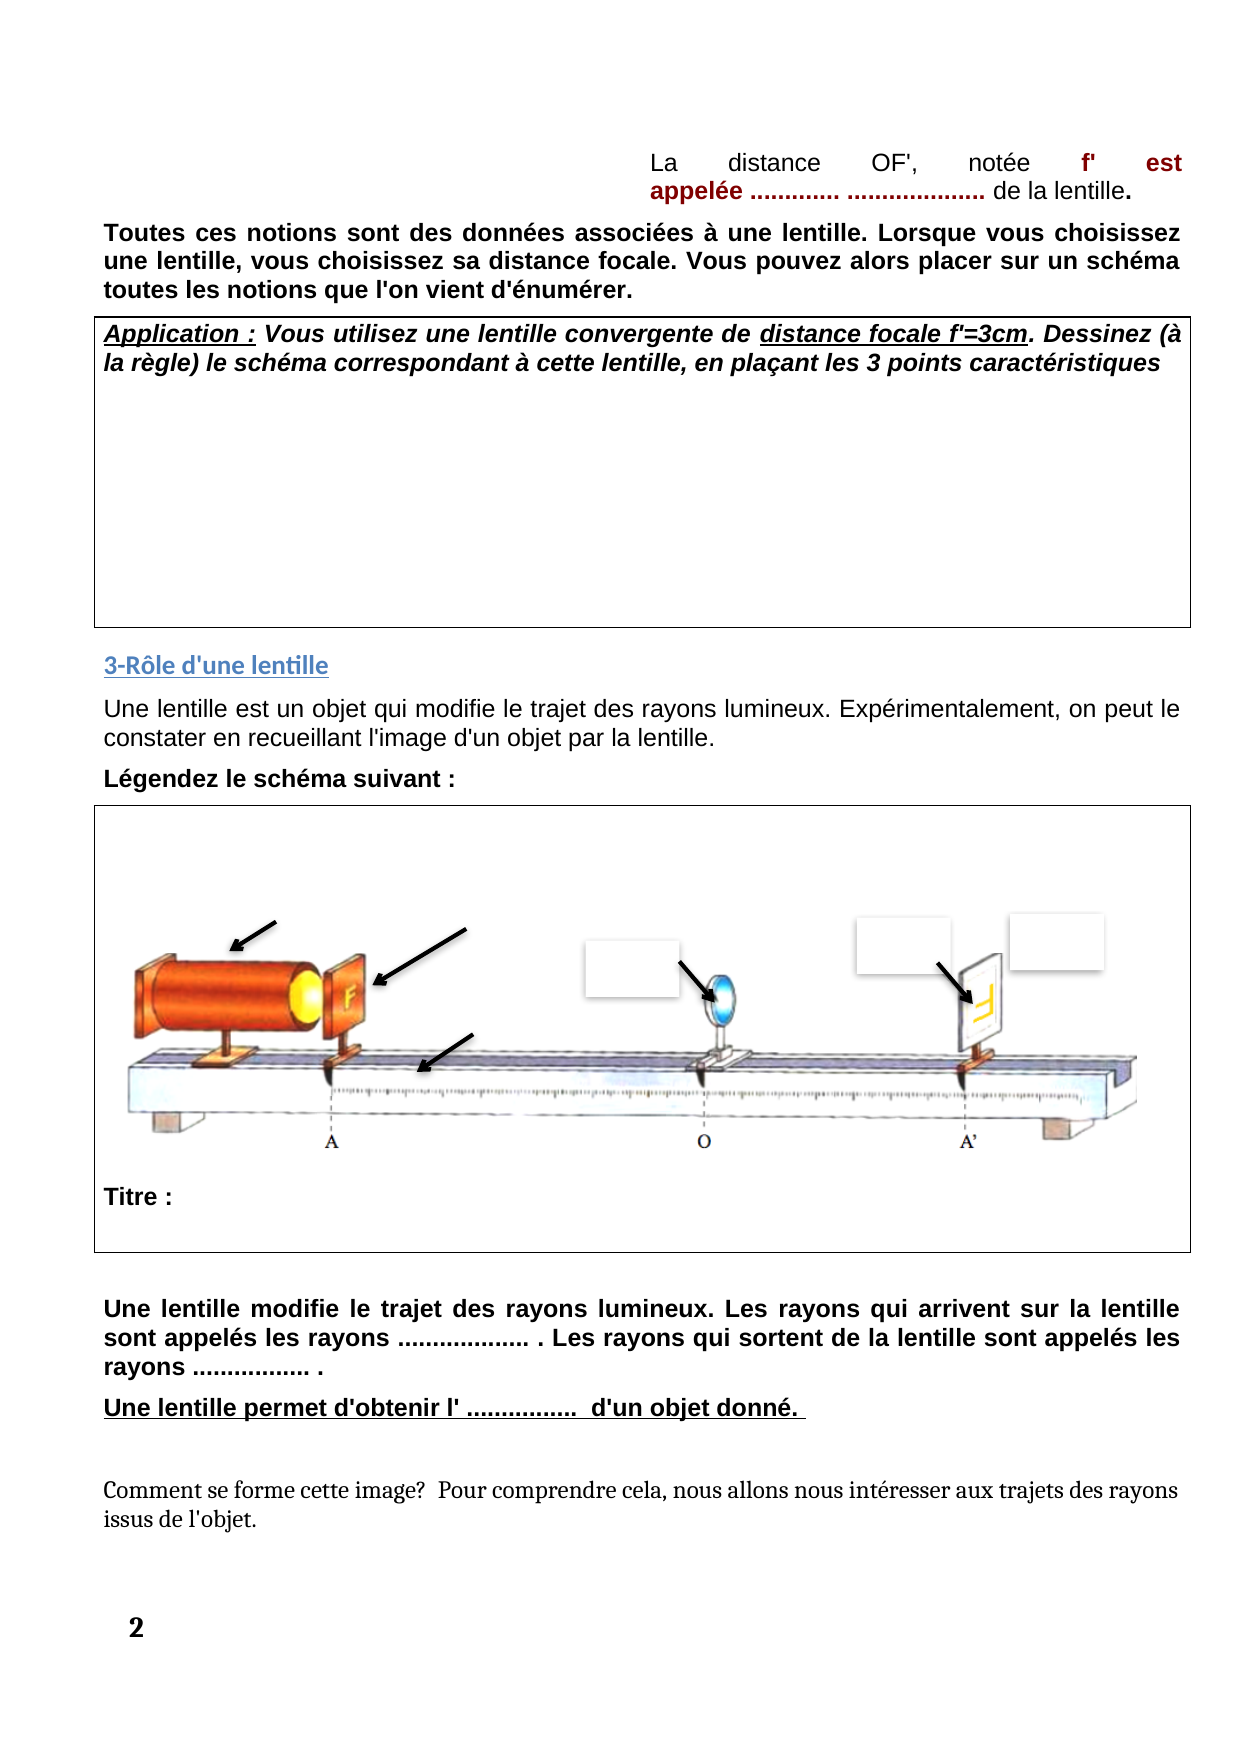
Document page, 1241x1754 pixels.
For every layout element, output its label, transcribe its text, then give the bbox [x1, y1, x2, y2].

picture [103, 953, 1137, 1170]
text Toutes ces notions sont des données associées à une lentille. Lorsque vous choisissez une lentille, vous choisissez sa distance focale. Vous pouvez alors placer sur un schéma toutes les notions que l'on vient d'énumérer. [103, 218, 1182, 304]
text Application : Vous utilisez une lentille convergente de distance focale f'=3cm. Dessinez (à la règle) le schéma correspondant à cette lentille, en plaçant les 3 points caractéristiques [95, 318, 1190, 377]
text Titre : [95, 1117, 1190, 1211]
text Une lentille est un objet qui modifie le trajet des rayons lumineux. Expérimentalement, on peut le constater en recueillant l'image d'un objet par la lentille. [103, 694, 1182, 751]
subtitle 3-Rôle d'une lentille [103, 648, 1182, 681]
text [650, 148, 1182, 205]
text Une lentille permet d'obtenir l' ................ d'un objet donné. [103, 1393, 1182, 1422]
text Comment se forme cette image? Pour comprendre cela, nous allons nous intéresser aux trajets des rayons issus de l'objet. [103, 1476, 1182, 1533]
text Légendez le schéma suivant : [103, 764, 1182, 793]
text Une lentille modifie le trajet des rayons lumineux. Les rayons qui arrivent sur la lentille sont appelés les rayons ................... . Les rayons qui sortent de la lentille sont appelés les rayons ................. . [103, 1266, 1182, 1381]
